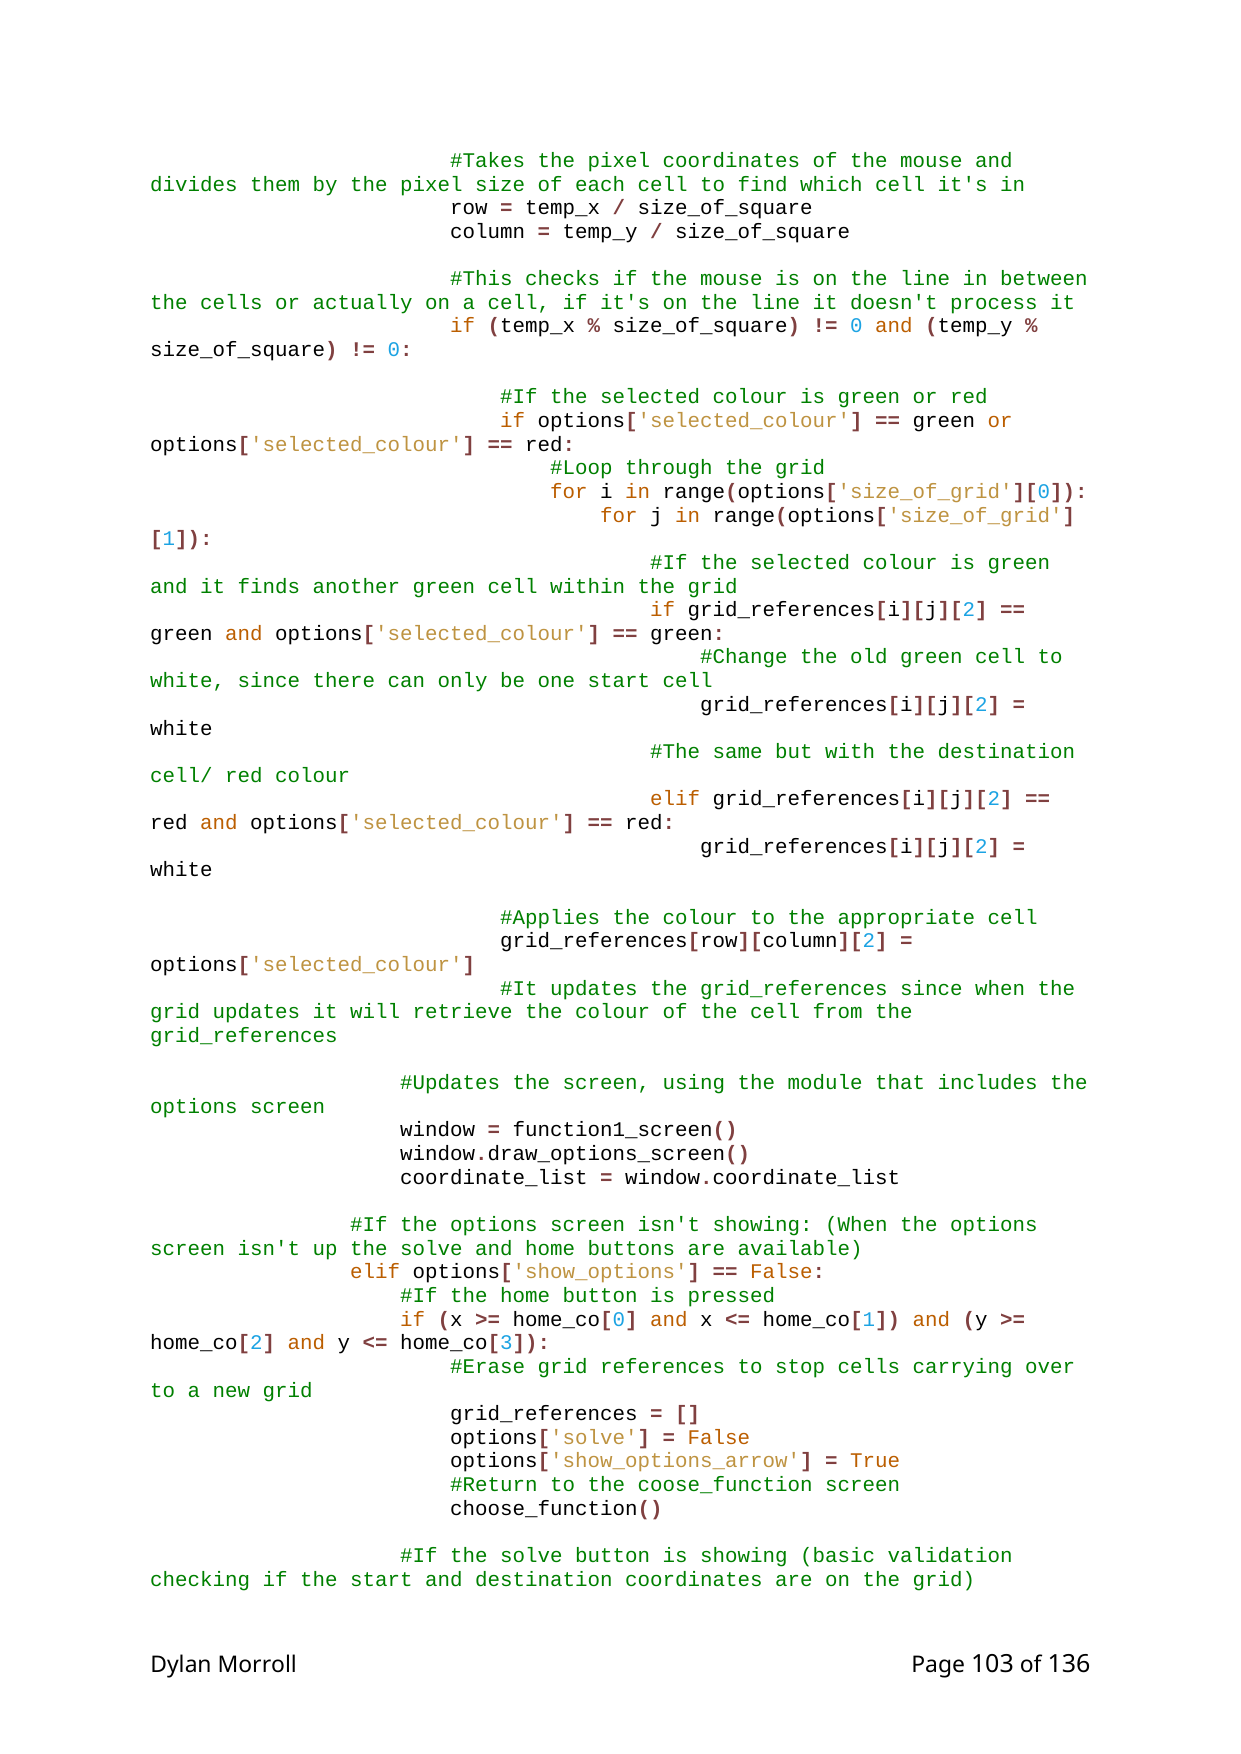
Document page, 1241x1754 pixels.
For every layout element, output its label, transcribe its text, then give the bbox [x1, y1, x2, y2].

text if (x >= home_co[0] and x <= home_co[1]) and (y >= home_co[2] and y <= home_co[3]): [150, 1309, 1090, 1356]
text #If the solve button is showing (basic validation checking if the start and destination coordinates are on the grid) [150, 1545, 1090, 1592]
text if (temp_x % size_of_square) != 0 and (temp_y % size_of_square) != 0: [150, 316, 1090, 363]
text grid_references[i][j][2] = white [150, 836, 1090, 883]
text #Return to the coose_function screen [150, 1474, 1090, 1498]
text options['solve'] = False [150, 1427, 1090, 1451]
text #Applies the colour to the appropriate cell [150, 907, 1090, 930]
text if grid_references[i][j][2] == green and options['selected_colour'] == green: [150, 599, 1090, 647]
text grid_references = [] [150, 1403, 1090, 1427]
text choose_function() [150, 1498, 1090, 1521]
text column = temp_y / size_of_square [150, 221, 1090, 244]
text #The same but with the destination cell/ red colour [150, 741, 1090, 788]
text grid_references[row][column][2] = options['selected_colour'] [150, 930, 1090, 978]
text #If the selected colour is green and it finds another green cell within the grid [150, 552, 1090, 599]
text #It updates the grid_references since when the grid updates it will retrieve the colour of the cell from the grid_references [150, 978, 1090, 1048]
text options['show_options_arrow'] = True [150, 1451, 1090, 1474]
text #If the home button is pressed [150, 1285, 1090, 1309]
text elif options['show_options'] == False: [150, 1261, 1090, 1285]
text for i in range(options['size_of_grid'][0]): [150, 481, 1090, 505]
text grid_references[i][j][2] = white [150, 694, 1090, 741]
text #Updates the screen, using the module that includes the options screen [150, 1072, 1090, 1119]
text row = temp_x / size_of_square [150, 197, 1090, 221]
text #This checks if the mouse is on the line in between the cells or actually on a cell, if it's on the line it doesn't process it [150, 268, 1090, 316]
text if options['selected_colour'] == green or options['selected_colour'] == red: [150, 410, 1090, 457]
text elif grid_references[i][j][2] == red and options['selected_colour'] == red: [150, 788, 1090, 836]
text #Erase grid references to stop cells carrying over to a new grid [150, 1356, 1090, 1403]
text #Takes the pixel coordinates of the mouse and divides them by the pixel size of each cell to find which cell it's in [150, 150, 1090, 197]
text for j in range(options['size_of_grid'][1]): [150, 505, 1090, 552]
text coordinate_list = window.coordinate_list [150, 1167, 1090, 1190]
text #Change the old green cell to white, since there can only be one start cell [150, 647, 1090, 694]
text #If the options screen isn't showing: (When the options screen isn't up the solve and home buttons are available) [150, 1214, 1090, 1261]
text #Loop through the grid [150, 457, 1090, 481]
text window = function1_screen() [150, 1119, 1090, 1143]
text #If the selected colour is green or red [150, 386, 1090, 410]
text window.draw_options_screen() [150, 1143, 1090, 1167]
